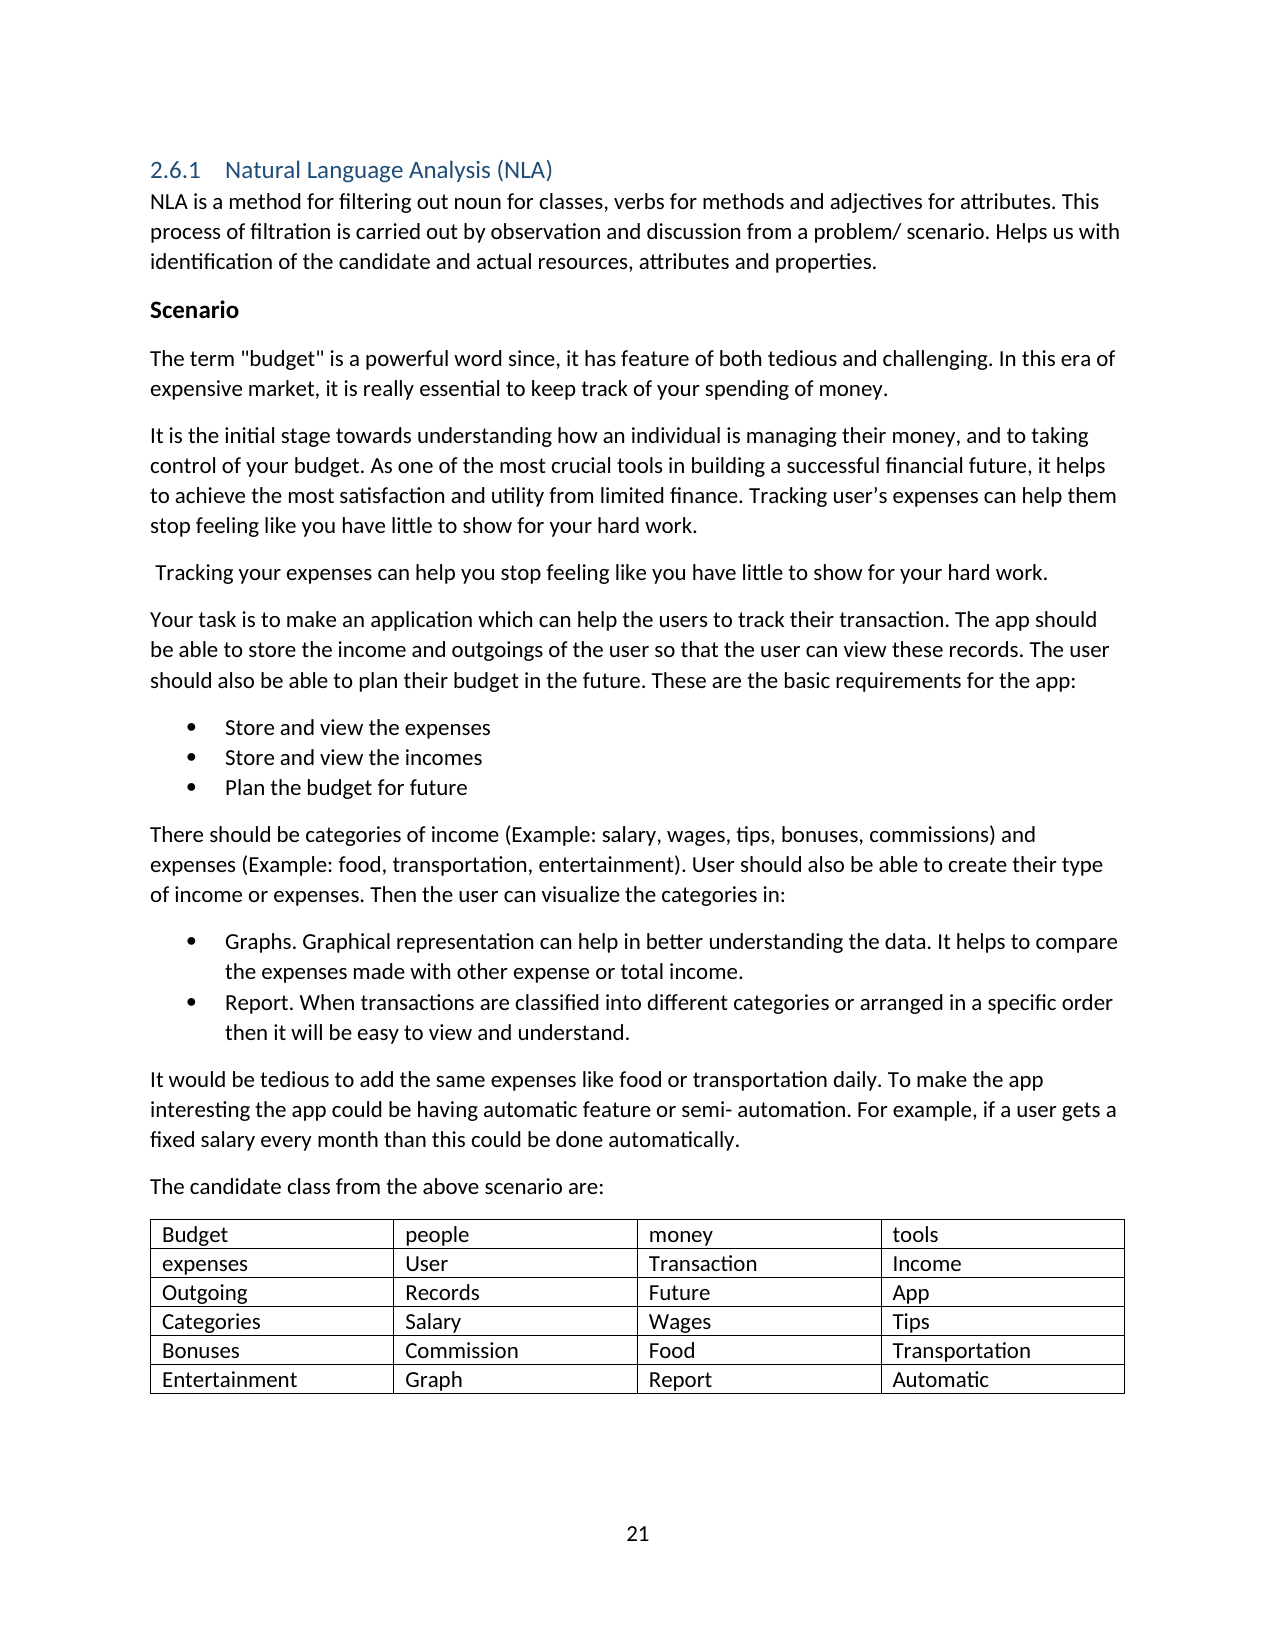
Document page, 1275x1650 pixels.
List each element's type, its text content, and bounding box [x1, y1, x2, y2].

table_cell expenses [151, 1249, 393, 1277]
table_cell App [882, 1278, 1124, 1306]
text Scenario [150, 294, 1125, 325]
table_cell Transportation [882, 1336, 1124, 1364]
text It is the initial stage towards understanding how an individual is managing their money, and to taking control of your budget. As one of the most crucial tools in building a successful financial future, it helps to achieve the most satisfaction and utility from limited finance. Tracking user’s expenses can help them stop feeling like you have little to show for your hard work. [150, 421, 1125, 540]
table_cell Bonuses [151, 1336, 393, 1364]
table_cell Future [638, 1278, 881, 1306]
table_cell Salary [394, 1307, 637, 1335]
text There should be categories of income (Example: salary, wages, tips, bonuses, commissions) and expenses (Example: food, transportation, entertainment). User should also be able to create their type of income or expenses. Then the user can visualize the categories in: [150, 820, 1125, 908]
list Store and view the incomes [187, 743, 1125, 771]
table_cell Income [882, 1249, 1124, 1277]
table_cell Records [394, 1278, 637, 1306]
list Report. When transactions are classified into different categories or arranged in a specific order then it will be easy to view and understand. [187, 988, 1125, 1046]
table_cell Tips [882, 1307, 1124, 1335]
table_cell Wages [638, 1307, 881, 1335]
text Your task is to make an application which can help the users to track their transaction. The app should be able to store the income and outgoings of the user so that the user can view these records. The user should also be able to plan their budget in the future. These are the basic requirements for the app: [150, 605, 1125, 694]
table_header tools [882, 1220, 1124, 1248]
table_cell User [394, 1249, 637, 1277]
list Graphs. Graphical representation can help in better understanding the data. It helps to compare the expenses made with other expense or total income. [187, 927, 1125, 986]
text Tracking your expenses can help you stop feeling like you have little to show for your hard work. [150, 558, 1125, 587]
table_cell Automatic [882, 1365, 1124, 1393]
table_cell Commission [394, 1336, 637, 1364]
table_cell Report [638, 1365, 881, 1393]
table_cell Graph [394, 1365, 637, 1393]
text It would be tedious to add the same expenses like food or transportation daily. To make the app interesting the app could be having automatic feature or semi- automation. For example, if a user gets a fixed salary every month than this could be done automatically. [150, 1065, 1125, 1153]
table_cell Entertainment [151, 1365, 393, 1393]
text The term "budget" is a powerful word since, it has feature of both tedious and challenging. In this era of expensive market, it is really essential to keep track of your spending of money. [150, 344, 1125, 402]
list Plan the budget for future [187, 773, 1125, 801]
table_cell Categories [151, 1307, 393, 1335]
text NLA is a method for filtering out noun for classes, verbs for methods and adjectives for attributes. This process of filtration is carried out by observation and discussion from a problem/ scenario. Helps us with identification of the candidate and actual resources, attributes and properties. [150, 187, 1125, 276]
table_cell Transaction [638, 1249, 881, 1277]
table_header people [394, 1220, 637, 1248]
table_header money [638, 1220, 881, 1248]
subtitle Natural Language Analysis (NLA) [150, 154, 1125, 185]
text The candidate class from the above scenario are: [150, 1172, 1125, 1200]
table_cell Food [638, 1336, 881, 1364]
list Store and view the expenses [187, 713, 1125, 741]
table_header Budget [151, 1220, 393, 1248]
table_cell Outgoing [151, 1278, 393, 1306]
